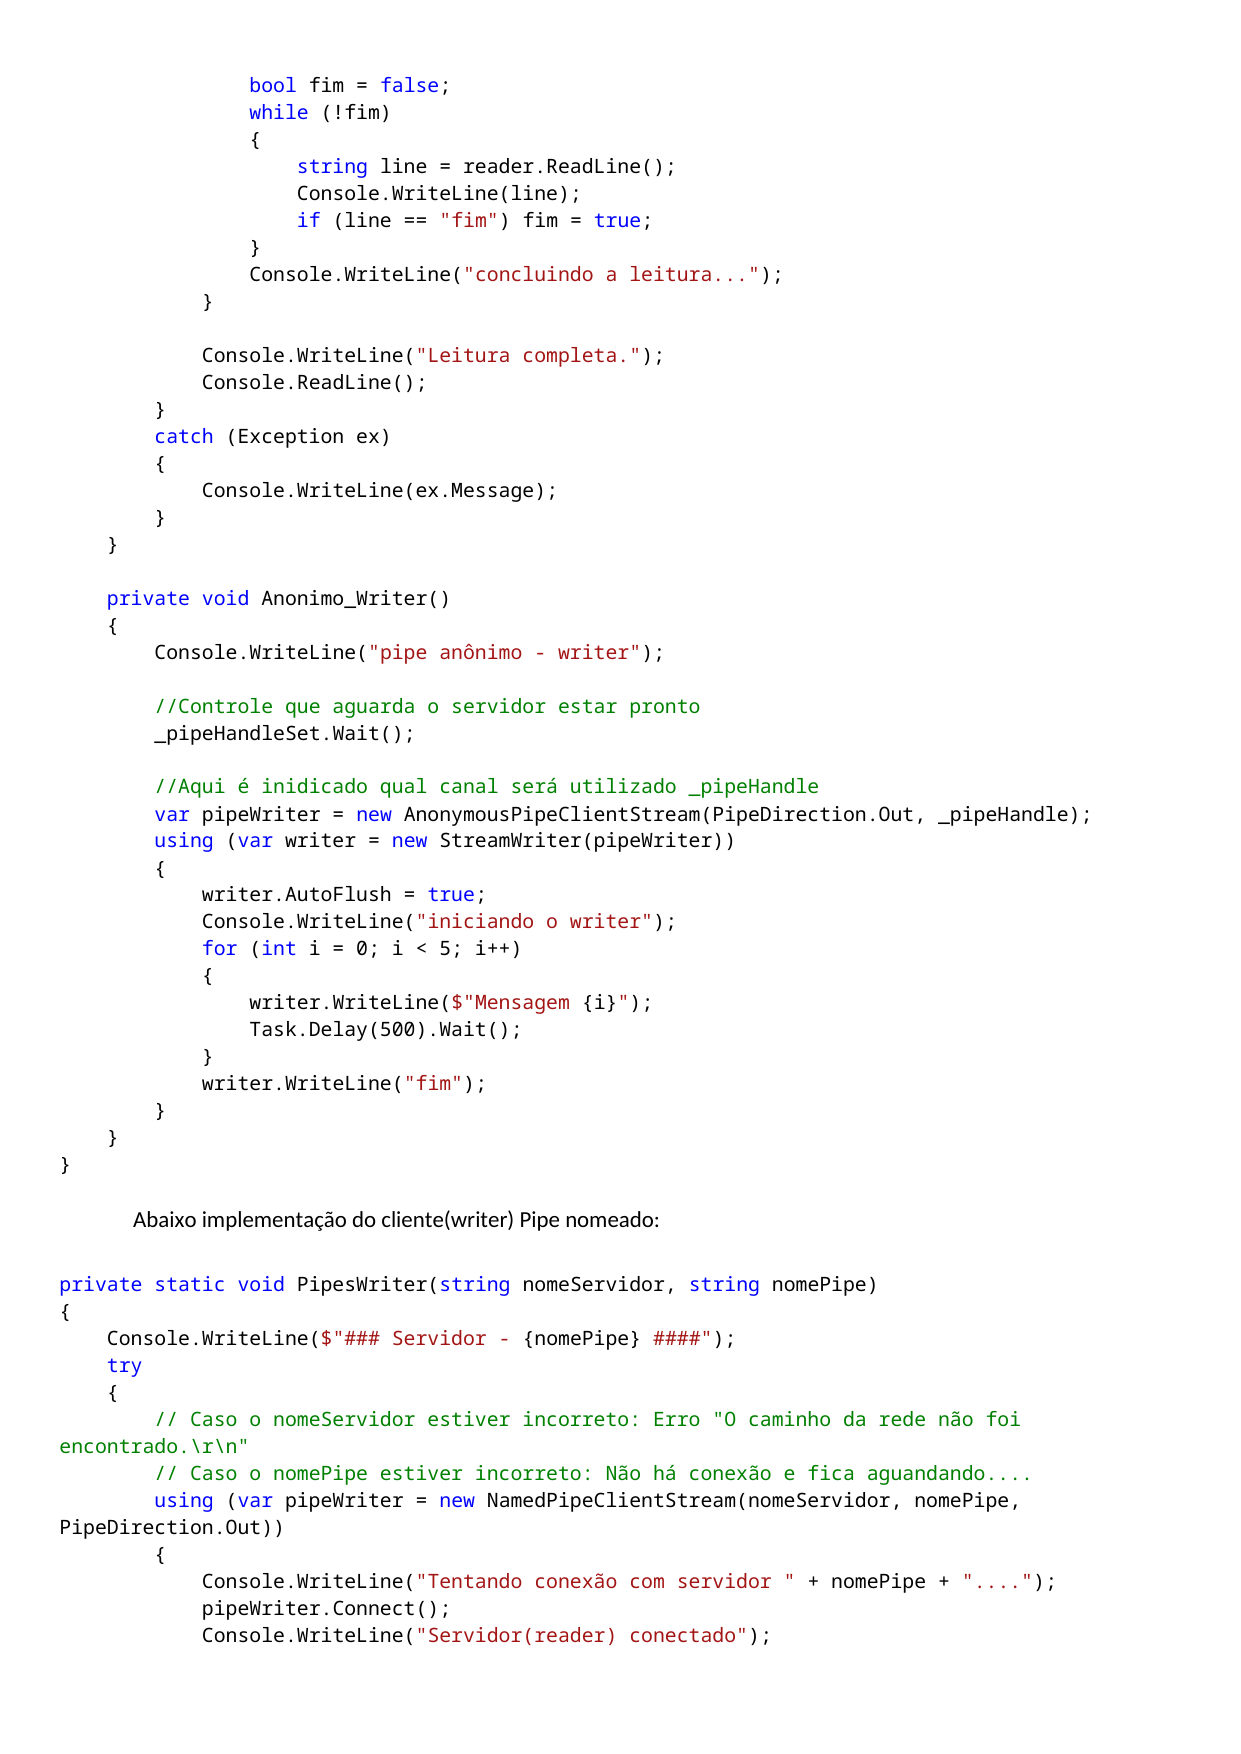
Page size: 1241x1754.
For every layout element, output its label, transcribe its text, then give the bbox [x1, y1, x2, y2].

text string line = reader.ReadLine(); [59, 152, 1167, 179]
text using (var pipeWriter = new NamedPipeClientStream(nomeServidor, nomePipe, PipeDirection.Out)) [59, 1486, 1167, 1540]
text bool fim = false; [59, 71, 1167, 98]
text { [59, 611, 1167, 638]
text } [59, 503, 1167, 530]
text { [59, 1540, 1167, 1567]
text } [59, 530, 1167, 557]
text Console.WriteLine("pipe anônimo - writer"); [59, 638, 1167, 665]
text Console.WriteLine(line); [59, 179, 1167, 206]
text try [59, 1351, 1167, 1378]
text } [59, 1043, 1167, 1069]
text Console.WriteLine("Leitura completa."); [59, 341, 1167, 368]
text pipeWriter.Connect(); [59, 1594, 1167, 1621]
text Console.WriteLine("iniciando o writer"); [59, 908, 1167, 935]
text { [59, 1378, 1167, 1405]
text using (var writer = new StreamWriter(pipeWriter)) [59, 827, 1167, 854]
text { [59, 449, 1167, 476]
text } [59, 233, 1167, 260]
text if (line == "fim") fim = true; [59, 206, 1167, 233]
text Console.WriteLine("concluindo a leitura..."); [59, 260, 1167, 287]
text } [59, 287, 1167, 314]
text writer.WriteLine($"Mensagem {i}"); [59, 989, 1167, 1016]
text // Caso o nomePipe estiver incorreto: Não há conexão e fica aguandando.... [59, 1459, 1167, 1486]
text } [59, 1123, 1167, 1151]
text var pipeWriter = new AnonymousPipeClientStream(PipeDirection.Out, _pipeHandle); [59, 800, 1167, 827]
text for (int i = 0; i < 5; i++) [59, 935, 1167, 962]
text _pipeHandleSet.Wait(); [59, 719, 1167, 746]
text while (!fim) [59, 98, 1167, 125]
text private void Anonimo_Writer() [59, 584, 1167, 611]
text //Controle que aguarda o servidor estar pronto [59, 692, 1167, 719]
text private static void PipesWriter(string nomeServidor, string nomePipe) [59, 1270, 1167, 1297]
text writer.AutoFlush = true; [59, 881, 1167, 908]
text Console.WriteLine($"### Servidor - {nomePipe} ####"); [59, 1324, 1167, 1351]
text // Caso o nomeServidor estiver incorreto: Erro "O caminho da rede não foi encontrado.\r\n" [59, 1405, 1167, 1459]
text } [59, 395, 1167, 422]
text } [59, 1097, 1167, 1123]
text { [59, 962, 1167, 989]
text Console.WriteLine("Servidor(reader) conectado"); [59, 1621, 1167, 1648]
text //Aqui é inidicado qual canal será utilizado _pipeHandle [59, 773, 1167, 800]
text { [59, 1297, 1167, 1324]
text } [59, 1151, 1167, 1177]
text catch (Exception ex) [59, 422, 1167, 449]
text Abaixo implementação do cliente(writer) Pipe nomeado: [59, 1206, 1167, 1233]
text Task.Delay(500).Wait(); [59, 1016, 1167, 1043]
text { [59, 125, 1167, 152]
text Console.WriteLine("Tentando conexão com servidor " + nomePipe + "...."); [59, 1567, 1167, 1594]
text writer.WriteLine("fim"); [59, 1069, 1167, 1097]
text Console.WriteLine(ex.Message); [59, 476, 1167, 503]
text { [59, 854, 1167, 881]
text Console.ReadLine(); [59, 368, 1167, 395]
